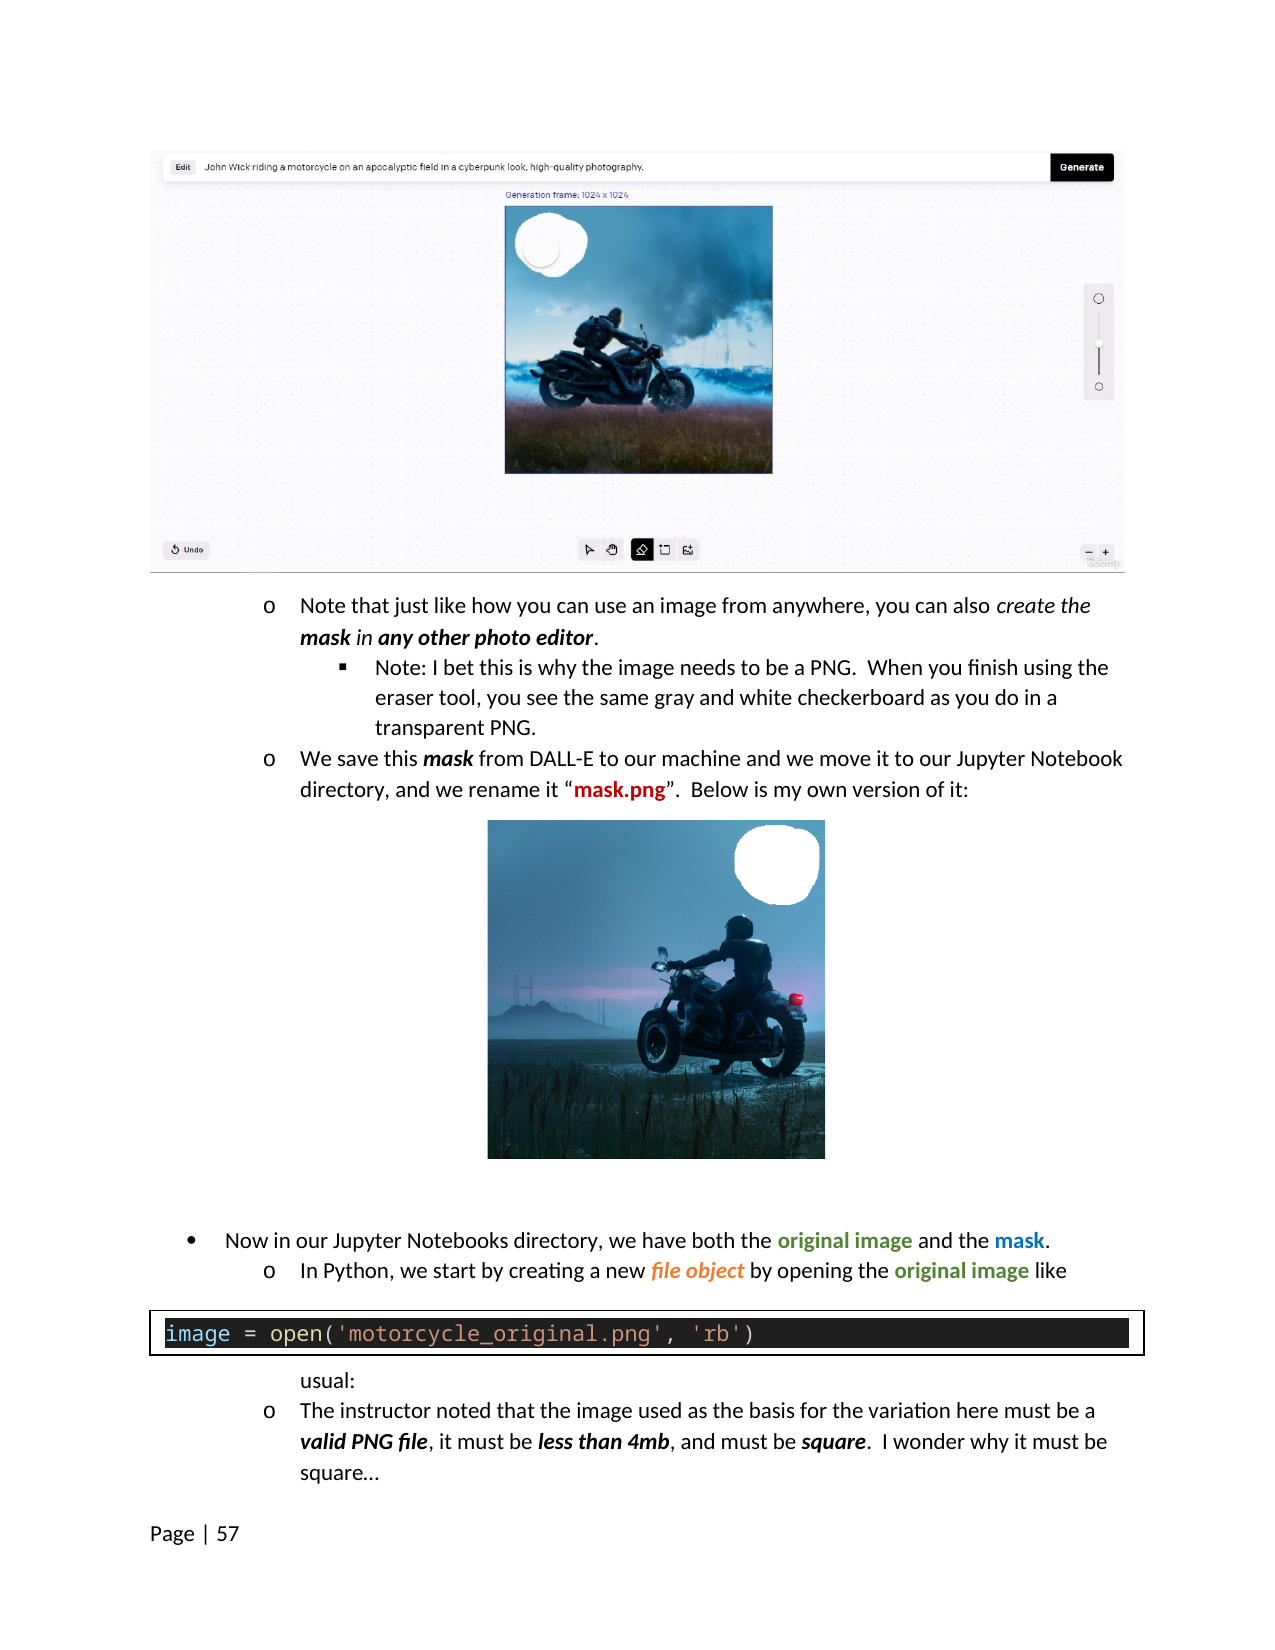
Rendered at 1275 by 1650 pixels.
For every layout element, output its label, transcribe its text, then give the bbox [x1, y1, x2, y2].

picture [150, 150, 1125, 573]
list The instructor noted that the image used as the basis for the variation here must be a valid PNG file, it must be less than 4mb, and must be square. I wonder why it must be square… [262, 1396, 1125, 1486]
list Now in our Jupyter Notebooks directory, we have both the original image and the mask. [187, 1226, 1125, 1254]
list Note: I bet this is why the image needs to be a PNG. When you finish using the eraser tool, you see the same gray and white checkerboard as you do in a transparent PNG. [337, 653, 1125, 742]
picture [487, 820, 826, 1159]
list Note that just like how you can use an image from anywhere, you can also create the mask in any other photo editor. [262, 592, 1125, 651]
list In Python, we start by creating a new file object by opening the original image like usual: [262, 1356, 1125, 1394]
list We save this mask from DALL-E to our machine and we move it to our Jupyter Notebook directory, and we rename it “mask.png”. Below is my own version of it: [262, 744, 1125, 803]
list In Python, we start by creating a new file object by opening the original image like usual: [262, 1256, 1125, 1310]
